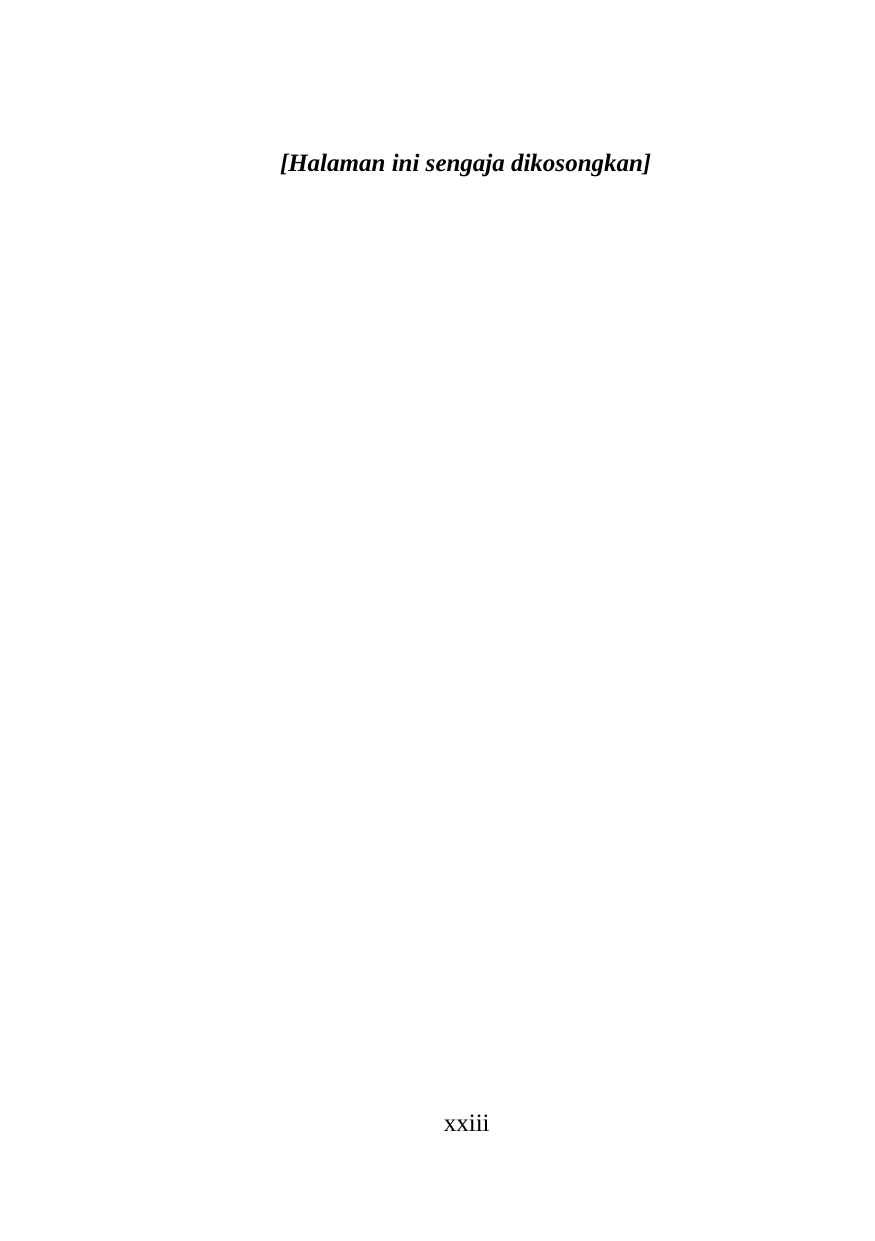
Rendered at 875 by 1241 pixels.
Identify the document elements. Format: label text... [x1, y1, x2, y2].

text [Halaman ini sengaja dikosongkan] [177, 148, 756, 176]
